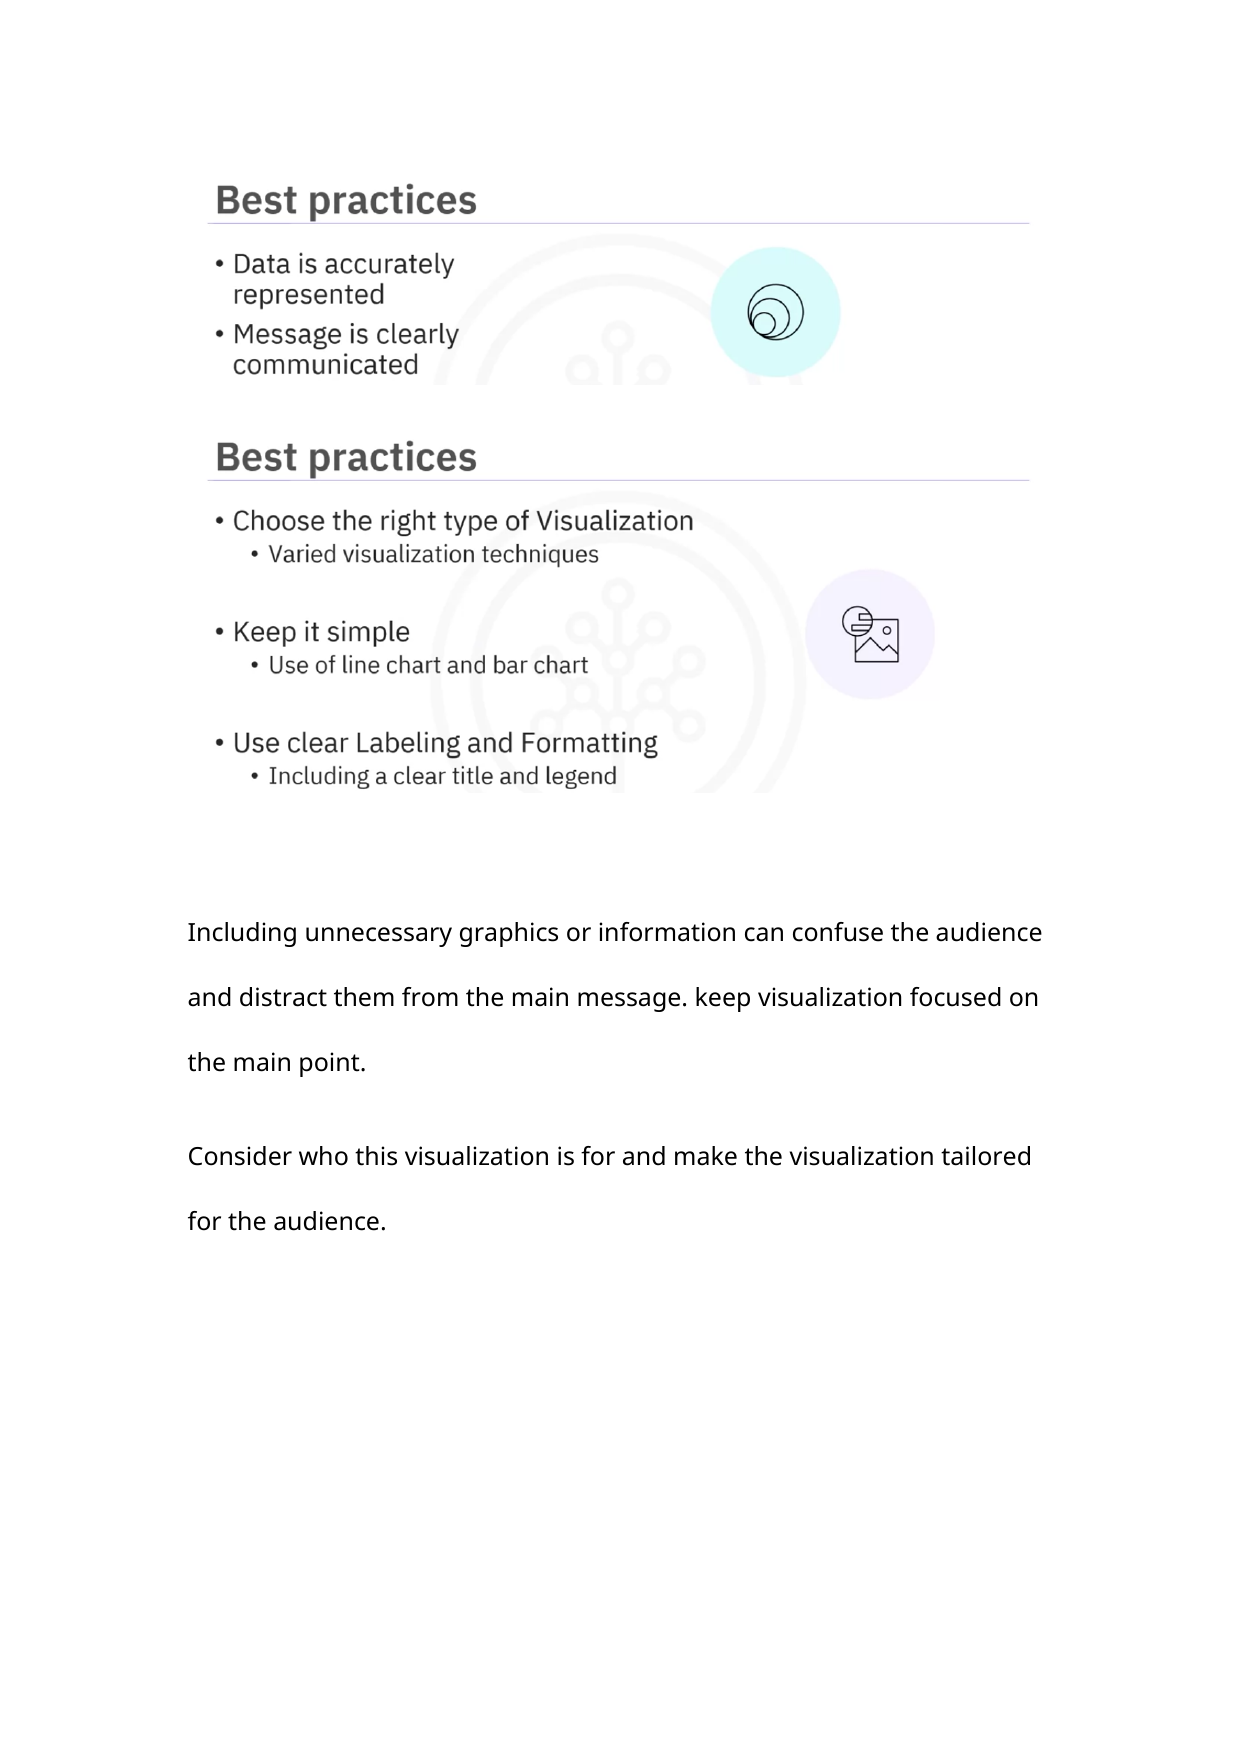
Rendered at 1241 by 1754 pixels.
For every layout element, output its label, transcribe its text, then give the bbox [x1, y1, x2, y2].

picture [187, 162, 1052, 385]
picture [187, 418, 1052, 793]
text Including unnecessary graphics or information can confuse the audience and distract them from the main message. keep visualization focused on the main point. [187, 899, 1053, 1094]
text Consider who this visualization is for and make the visualization tailored for the audience. [187, 1124, 1053, 1254]
